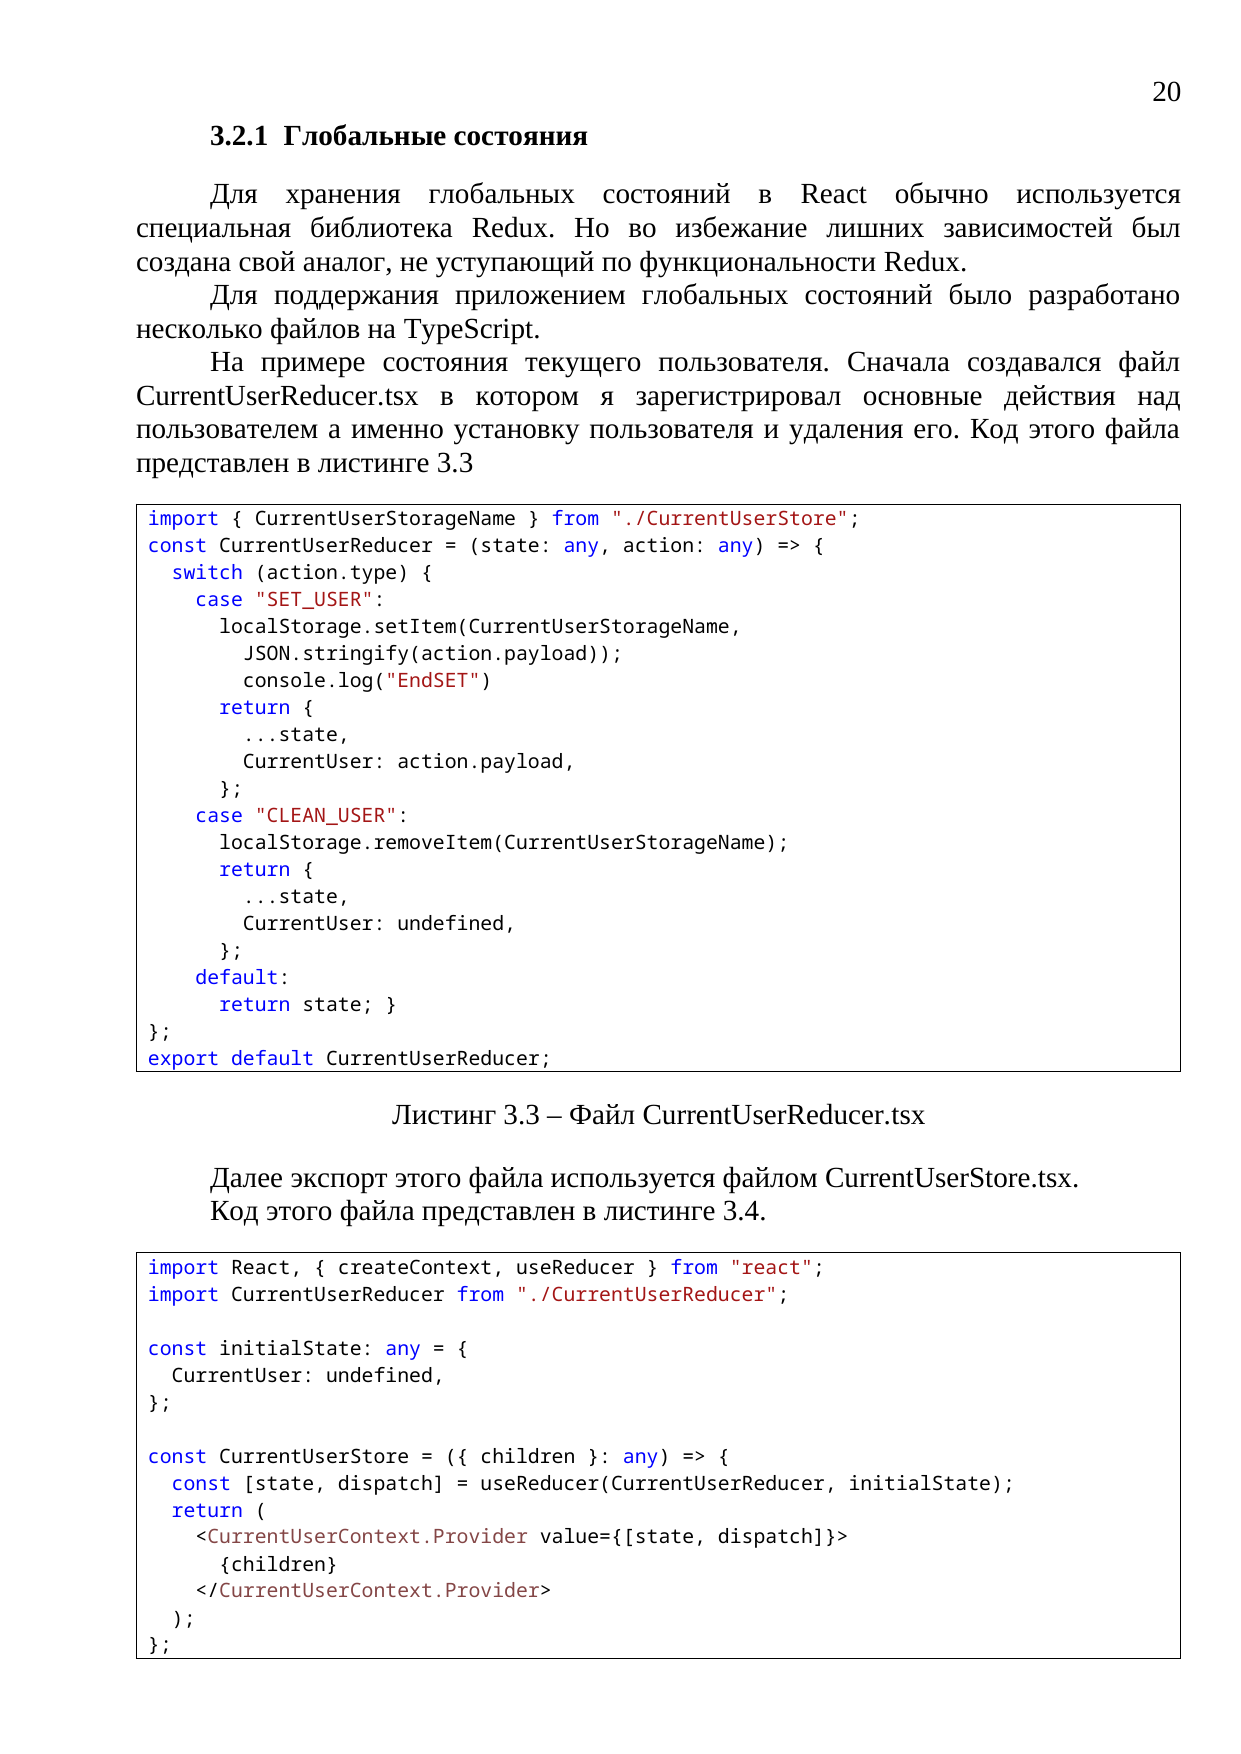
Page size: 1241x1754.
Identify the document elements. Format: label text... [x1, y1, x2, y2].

subtitle Глобальные состояния [136, 118, 1181, 152]
text Листинг 3.3 – Файл CurrentUserReducer.tsx [136, 1097, 1181, 1131]
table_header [137, 1253, 1180, 1658]
text Для хранения глобальных состояний в React обычно используется специальная библиотека Redux. Но во избежание лишних зависимостей был создана свой аналог, не уступающий по функциональности Redux. [136, 177, 1181, 277]
table_header import { CurrentUserStorageName } from "./CurrentUserStore"; const CurrentUserReducer = (state: any, action: any) => { switch (action.type) { case "SET_USER": localStorage.setItem(CurrentUserStorageName, JSON.stringify(action.payload)); console.log("EndSET") return { ...state, CurrentUser: action.payload, }; case "CLEAN_USER": localStorage.removeItem(CurrentUserStorageName); return { ...state, CurrentUser: undefined, }; default: return state; } }; export default CurrentUserReducer; [137, 505, 1180, 1071]
text Далее экспорт этого файла используется файлом CurrentUserStore.tsx. [136, 1160, 1181, 1193]
text Для поддержания приложением глобальных состояний было разработано несколько файлов на TypeScript. [136, 277, 1181, 344]
text Код этого файла представлен в листинге 3.4. [136, 1193, 1181, 1227]
text На примере состояния текущего пользователя. Сначала создавался файл CurrentUserReducer.tsx в котором я зарегистрировал основные действия над пользователем а именно установку пользователя и удаления его. Код этого файла представлен в листинге 3.3 [136, 344, 1181, 478]
